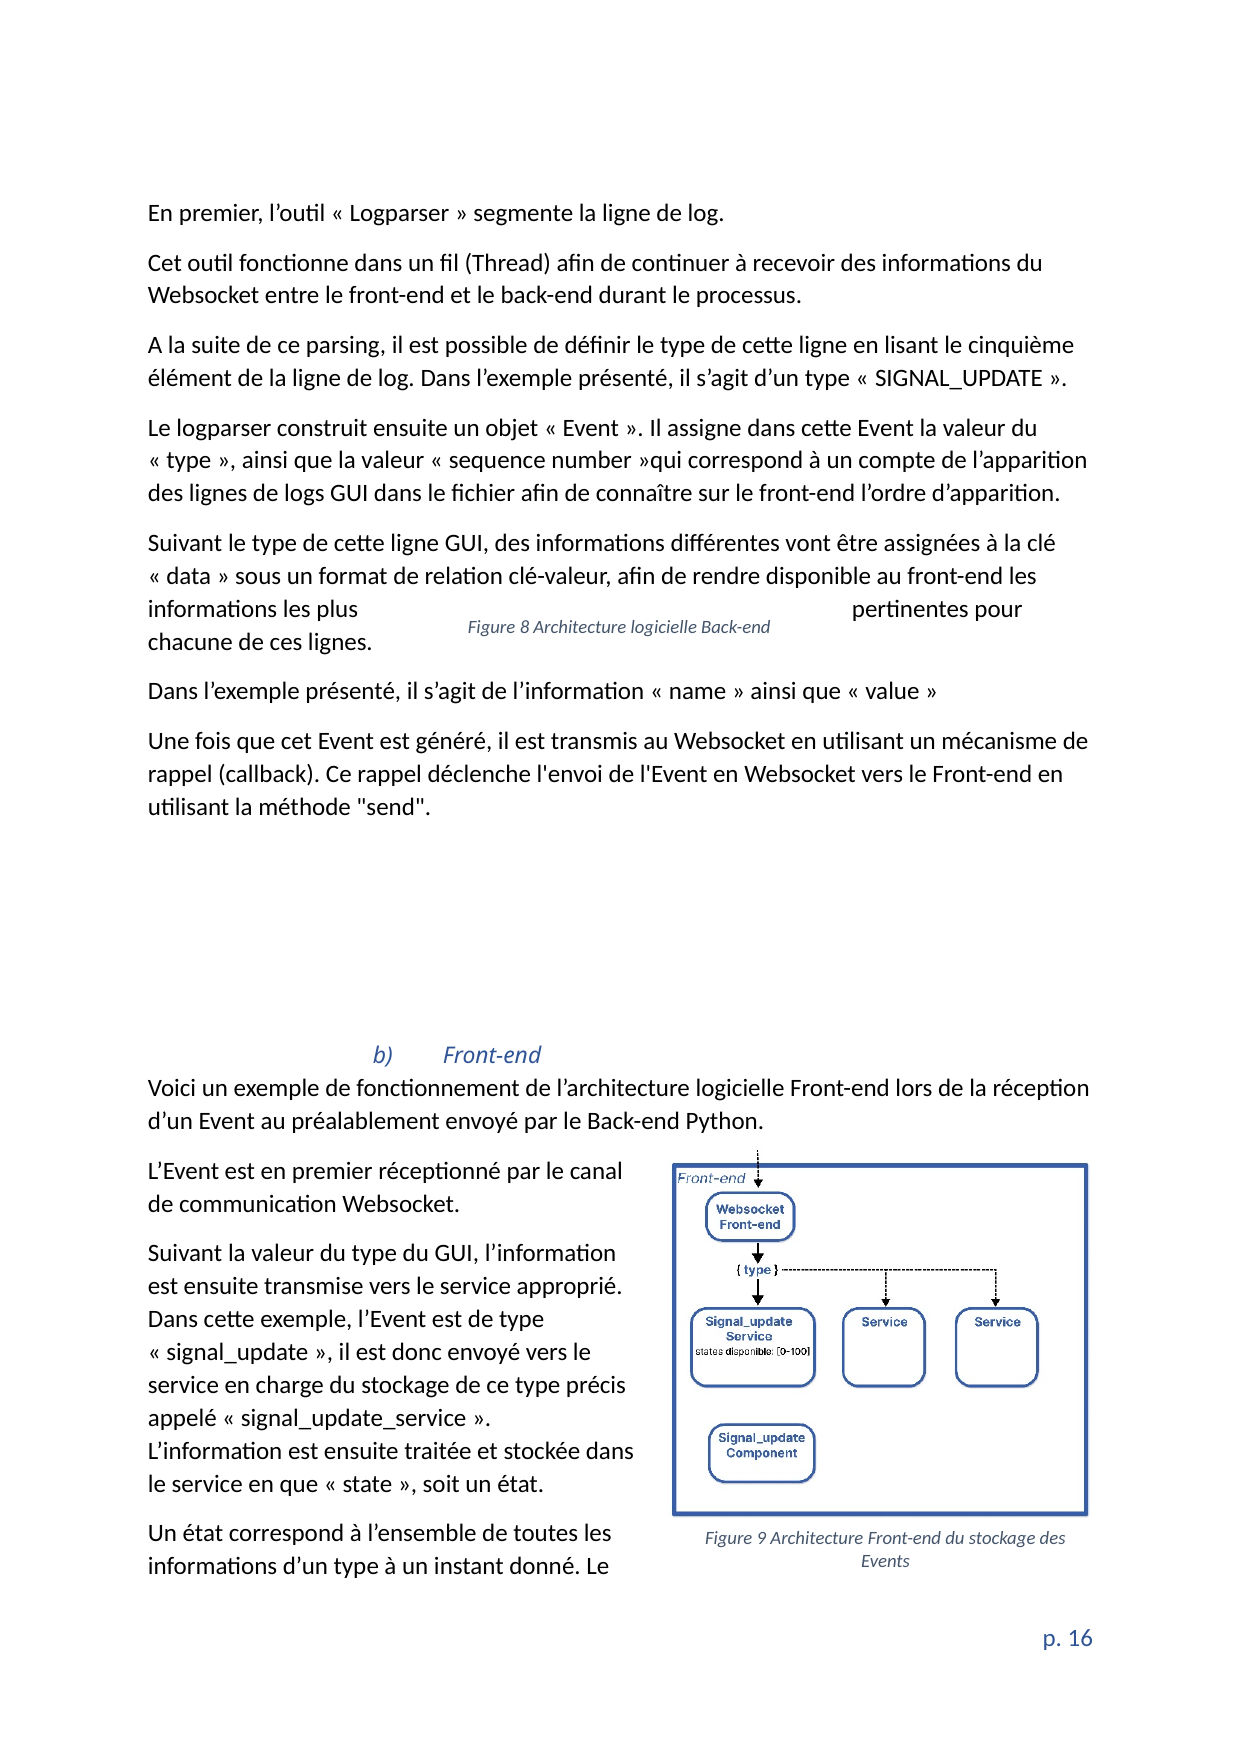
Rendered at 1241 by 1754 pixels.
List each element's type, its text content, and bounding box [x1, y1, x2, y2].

text En premier, l’outil « Logparser » segmente la ligne de log. [148, 197, 1093, 228]
subtitle Front-end [373, 1039, 1093, 1070]
text L’Event est en premier réceptionné par le canal de communication Websocket. [148, 1155, 667, 1218]
text Voici un exemple de fonctionnement de l’architecture logicielle Front-end lors de la réception d’un Event au préalablement envoyé par le Back-end Python. [148, 1073, 1093, 1136]
text Suivant la valeur du type du GUI, l’information est ensuite transmise vers le service approprié. Dans cette exemple, l’Event est de type « signal_update », il est donc envoyé vers le service en charge du stockage de ce type précis appelé « signal_update_service ». L’information est ensuite traitée et stockée dans le service en que « state », soit un état. [148, 1238, 667, 1498]
picture [667, 1147, 1093, 1520]
text A la suite de ce parsing, il est possible de définir le type de cette ligne en lisant le cinquième élément de la ligne de log. Dans l’exemple présenté, il s’agit d’un type « SIGNAL_UPDATE ». [148, 329, 1093, 393]
text Dans l’exemple présenté, il s’agit de l’information « name » ainsi que « value » [148, 676, 1093, 706]
text Une fois que cet Event est généré, il est transmis au Websocket en utilisant un mécanisme de rappel (callback). Ce rappel déclenche l'envoi de l'Event en Websocket vers le Front-end en utilisant la méthode "send". [148, 725, 1093, 821]
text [148, 1518, 1093, 1581]
text Cet outil fonctionne dans un fil (Thread) afin de continuer à recevoir des informations du Websocket entre le front-end et le back-end durant le processus. [148, 247, 1093, 310]
text Suivant le type de cette ligne GUI, des informations différentes vont être assignées à la clé « data » sous un format de relation clé-valeur, afin de rendre disponible au front-end les informations les plus pertinentes pour chacune de ces lignes. [148, 527, 1093, 656]
text Le logparser construit ensuite un objet « Event ». Il assigne dans cette Event la valeur du « type », ainsi que la valeur « sequence number »qui correspond à un compte de l’apparition des lignes de logs GUI dans le fichier afin de connaître sur le front-end l’ordre d’apparition. [148, 412, 1093, 508]
